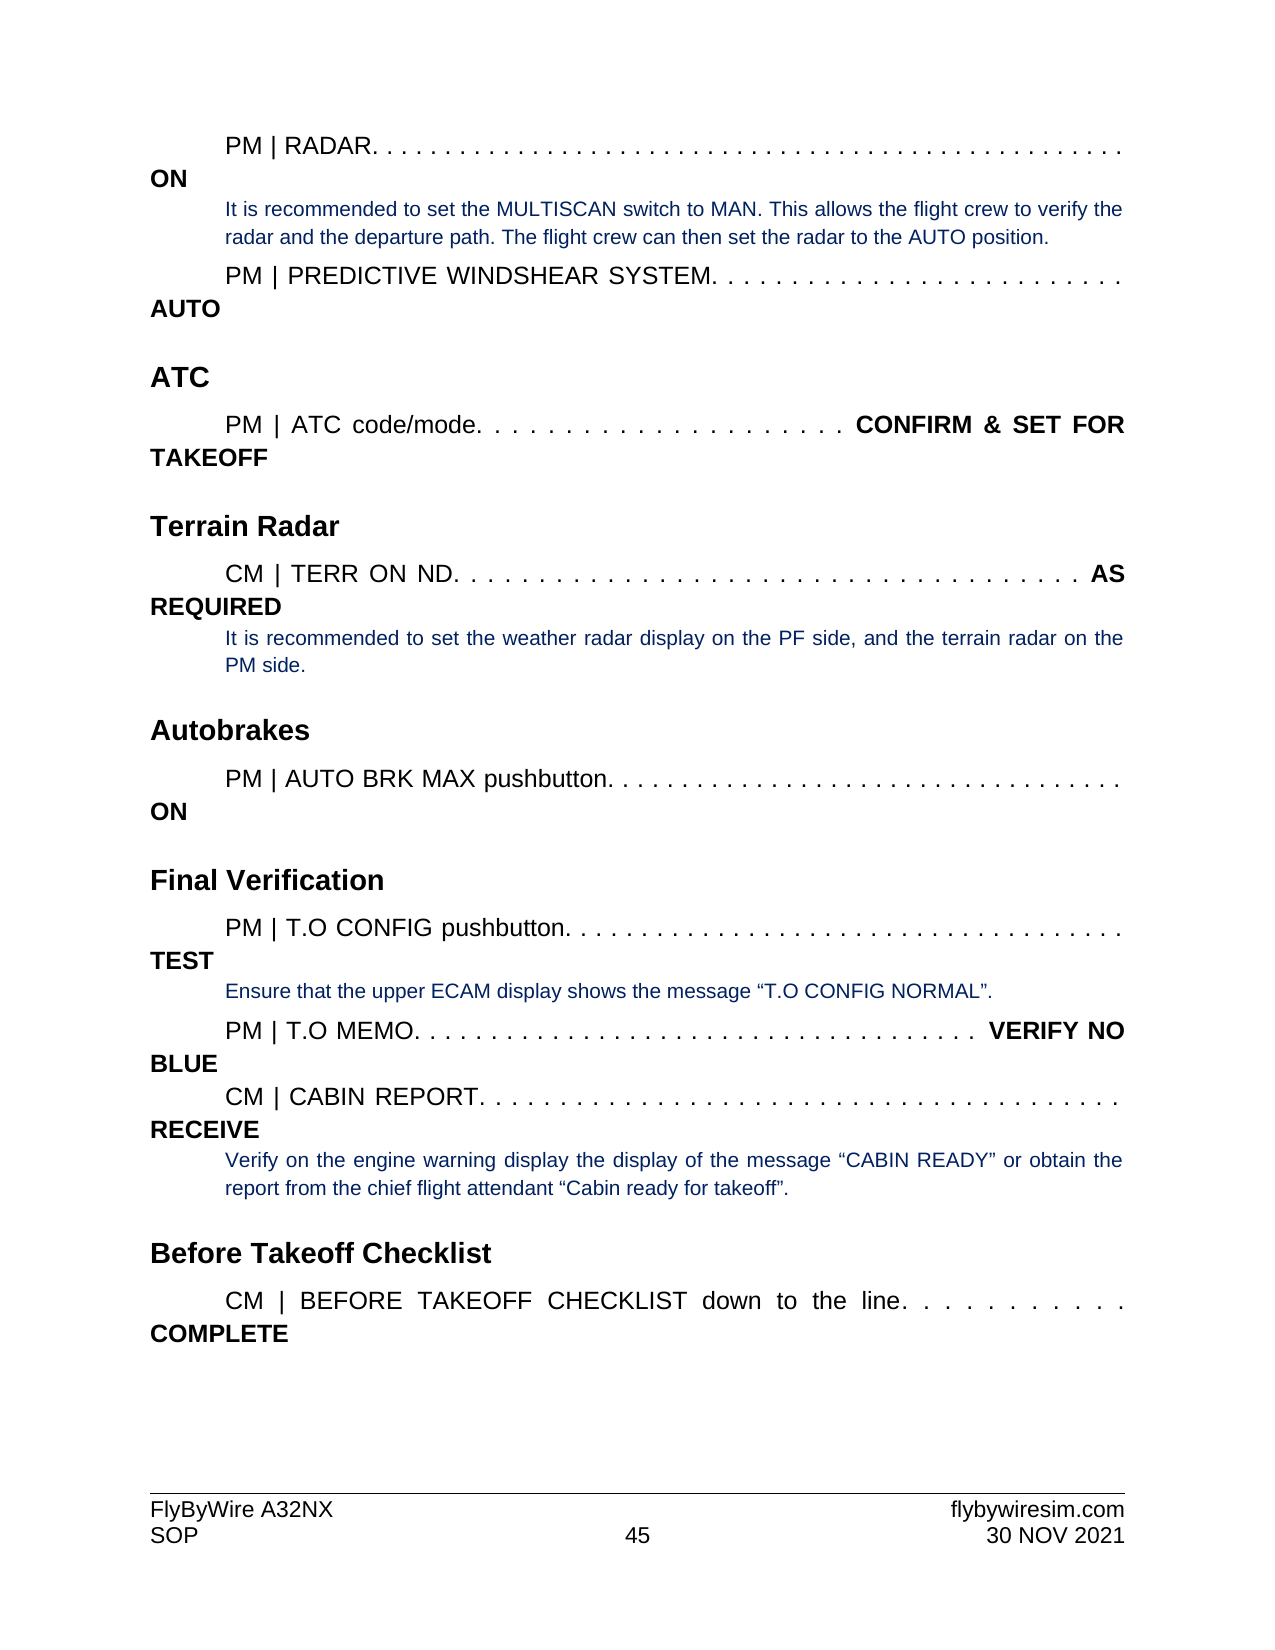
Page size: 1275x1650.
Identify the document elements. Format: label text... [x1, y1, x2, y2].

text PM | T.O CONFIG pushbutton. . . . . . . . . . . . . . . . . . . . . . . . . . . . . . . . . . . . . TEST [150, 913, 1125, 975]
text Ensure that the upper ECAM display shows the message “T.O CONFIG NORMAL”. [150, 979, 1125, 1003]
text ATC [150, 360, 1125, 393]
text CM | CABIN REPORT. . . . . . . . . . . . . . . . . . . . . . . . . . . . . . . . . . . . . . . . RECEIVE [150, 1082, 1125, 1143]
text PM | AUTO BRK MAX pushbutton. . . . . . . . . . . . . . . . . . . . . . . . . . . . . . . . . . . ON [150, 764, 1125, 826]
text PM | T.O MEMO. . . . . . . . . . . . . . . . . . . . . . . . . . . . . . . . . . . . . VERIFY NO BLUE [150, 1016, 1125, 1077]
text PM | PREDICTIVE WINDSHEAR SYSTEM. . . . . . . . . . . . . . . . . . . . . . . . . . AUTO [150, 261, 1125, 322]
text PM | ATC code/mode. . . . . . . . . . . . . . . . . . . . . CONFIRM & SET FOR TAKEOFF [150, 410, 1125, 472]
text Verify on the engine warning display the display of the message “CABIN READY” or obtain the report from the chief flight attendant “Cabin ready for takeoff”. [225, 1148, 1125, 1199]
text Autobrakes [150, 713, 1125, 747]
text CM | BEFORE TAKEOFF CHECKLIST down to the line. . . . . . . . . . . COMPLETE [150, 1286, 1125, 1348]
text CM | TERR ON ND. . . . . . . . . . . . . . . . . . . . . . . . . . . . . . . . . . . . . AS REQUIRED [150, 559, 1125, 621]
text PM | RADAR. . . . . . . . . . . . . . . . . . . . . . . . . . . . . . . . . . . . . . . . . . . . . . . . . . . . ON [150, 131, 1125, 193]
text Terrain Radar [150, 509, 1125, 543]
text It is recommended to set the MULTISCAN switch to MAN. This allows the flight crew to verify the radar and the departure path. The flight crew can then set the radar to the AUTO position. [225, 197, 1125, 249]
text Final Verification [150, 863, 1125, 896]
text Before Takeoff Checklist [150, 1236, 1125, 1269]
text It is recommended to set the weather radar display on the PF side, and the terrain radar on the PM side. [225, 625, 1125, 677]
